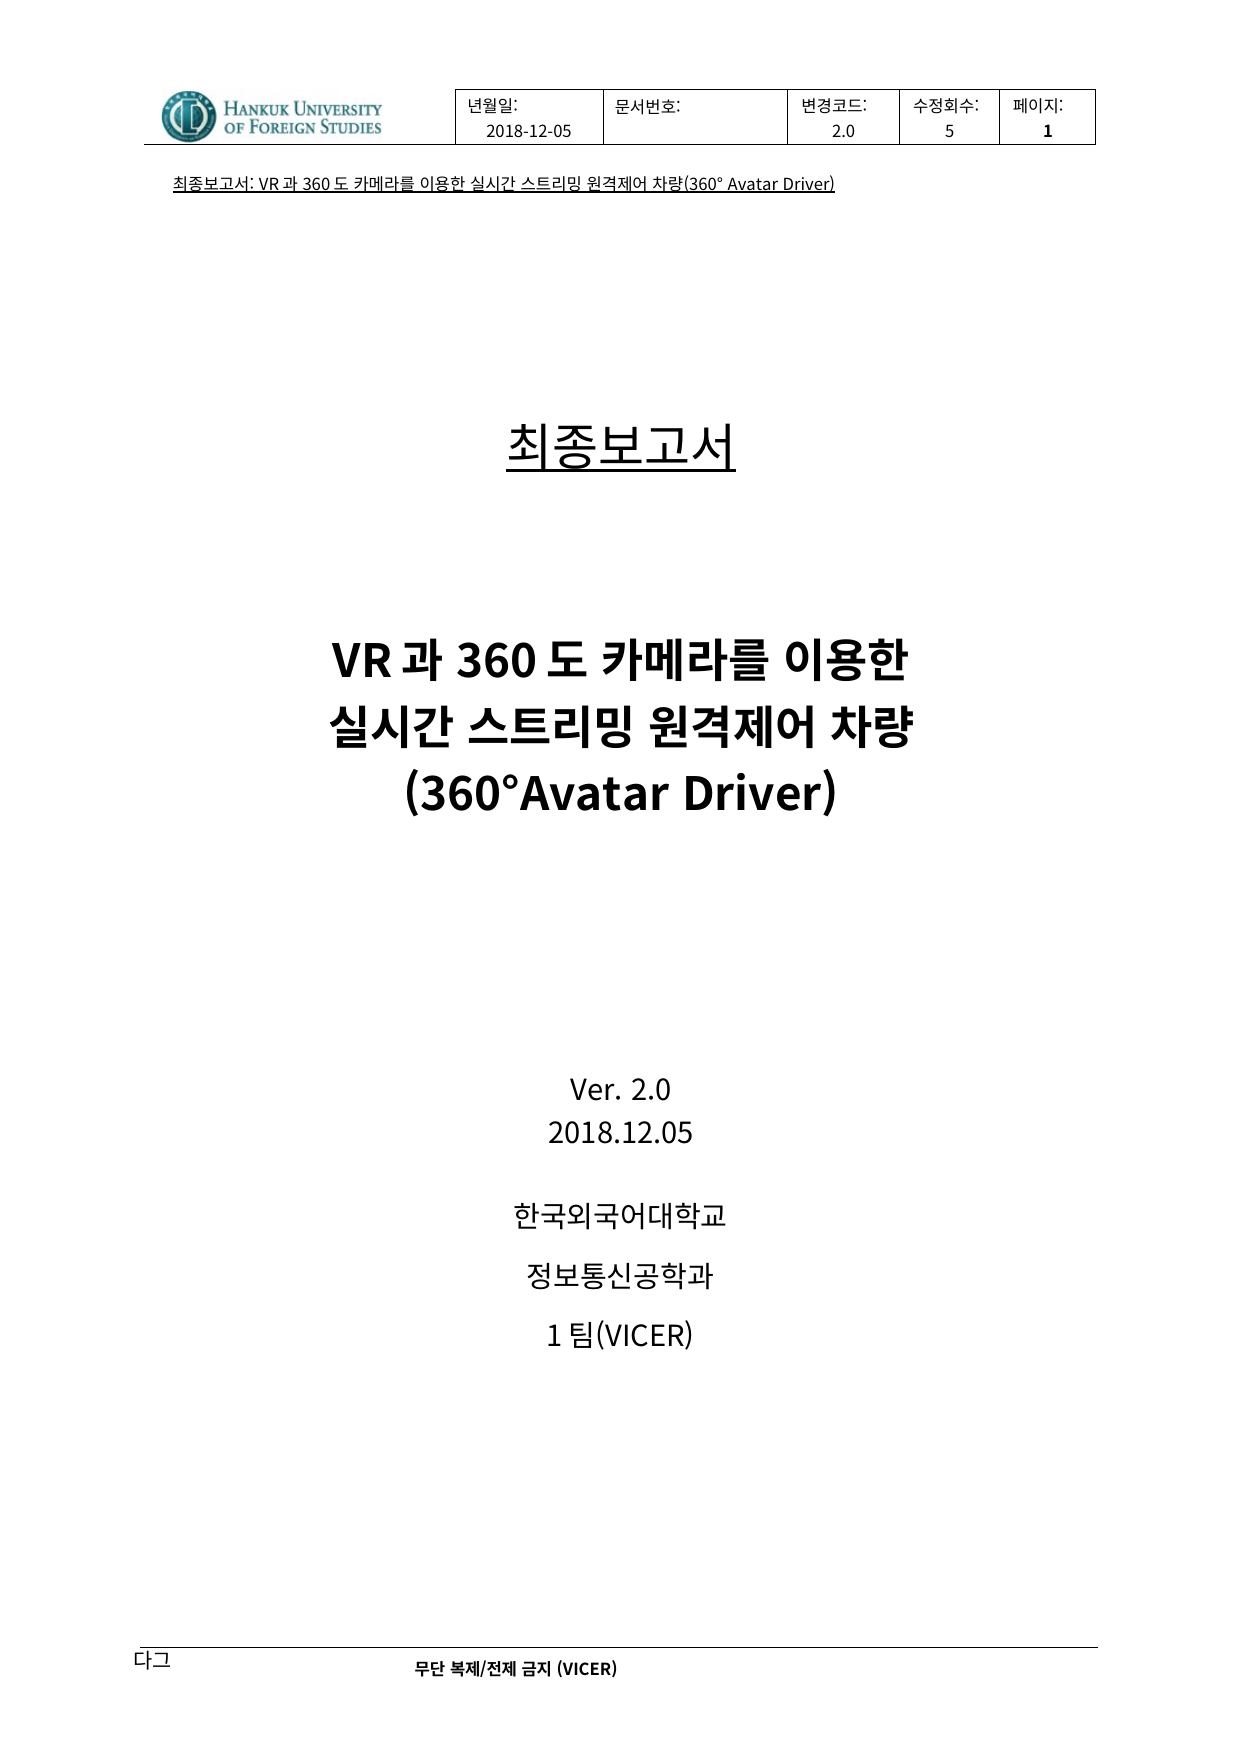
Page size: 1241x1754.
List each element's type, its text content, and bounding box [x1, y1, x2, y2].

text Ver. 2.0 [133, 1067, 1109, 1109]
text 실시간 스트리밍 원격제어 차량 [133, 691, 1109, 757]
text 최종보고서 [133, 407, 1109, 479]
text 1팀(VICER) [449, 1313, 792, 1355]
text VR과 360도 카메라를 이용한 [133, 625, 1109, 691]
text (360°Avatar Driver) [133, 757, 1109, 824]
text 한국외국어대학교 정보통신공학과 [449, 1194, 792, 1296]
picture [161, 89, 383, 143]
text 2018.12.05 [133, 1109, 1109, 1152]
